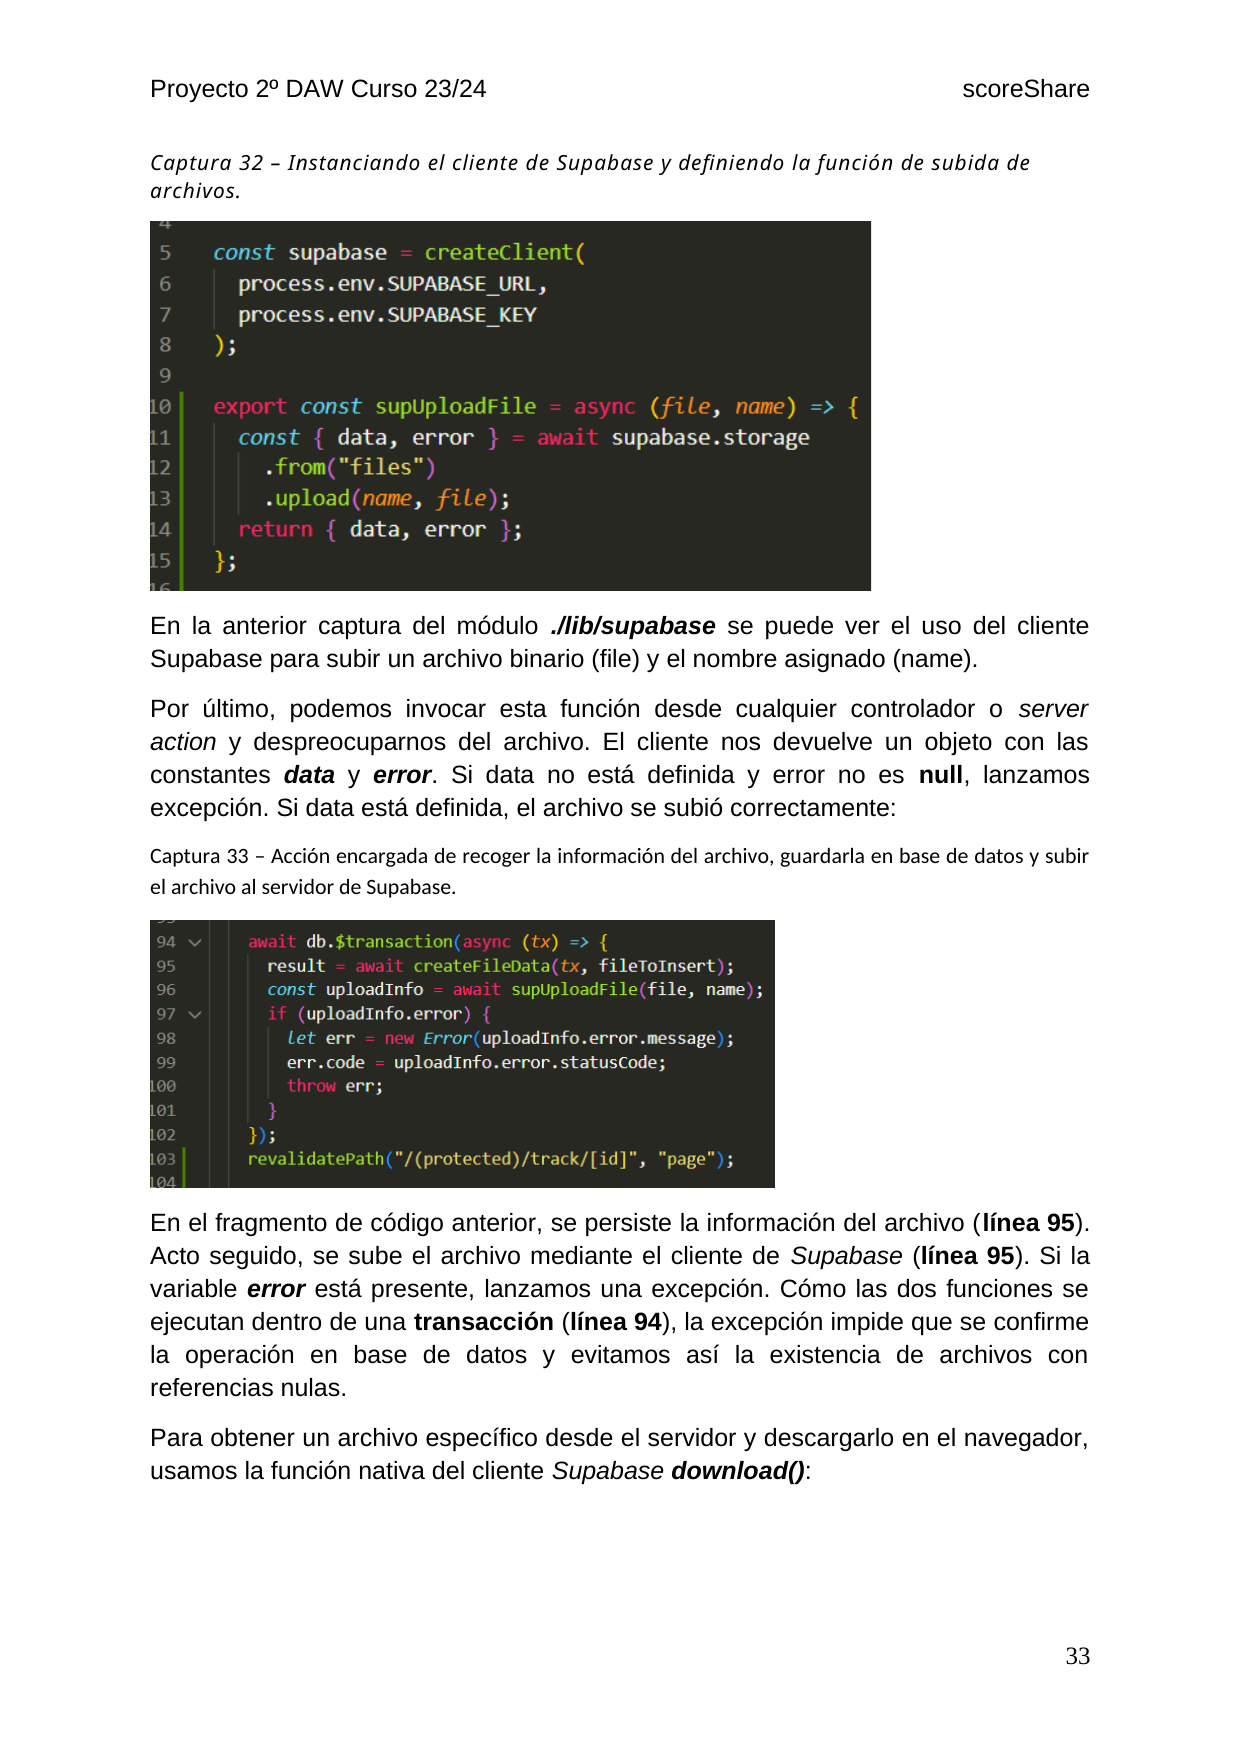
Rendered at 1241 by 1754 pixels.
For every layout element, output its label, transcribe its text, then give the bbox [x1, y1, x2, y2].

text Por último, podemos invocar esta función desde cualquier controlador o server action y despreocuparnos del archivo. El cliente nos devuelve un objeto con las constantes data y error. Si data no está definida y error no es null, lanzamos excepción. Si data está definida, el archivo se subió correctamente: [150, 694, 1090, 821]
text Para obtener un archivo específico desde el servidor y descargarlo en el navegador, usamos la función nativa del cliente Supabase download(): [150, 1423, 1090, 1485]
text En el fragmento de código anterior, se persiste la información del archivo (línea 95). Acto seguido, se sube el archivo mediante el cliente de Supabase (línea 95). Si la variable error está presente, lanzamos una excepción. Cómo las dos funciones se ejecutan dentro de una transacción (línea 94), la excepción impide que se confirme la operación en base de datos y evitamos así la existencia de archivos con referencias nulas. [150, 1208, 1090, 1402]
picture [150, 221, 872, 591]
text Captura 33 – Acción encargada de recoger la información del archivo, guardarla en base de datos y subir el archivo al servidor de Supabase. [150, 842, 1090, 900]
text Captura 32 – Instanciando el cliente de Supabase y definiendo la función de subida de archivos. [150, 148, 1090, 204]
picture [150, 920, 775, 1188]
text En la anterior captura del módulo ./lib/supabase se puede ver el uso del cliente Supabase para subir un archivo binario (file) y el nombre asignado (name). [150, 611, 1090, 673]
